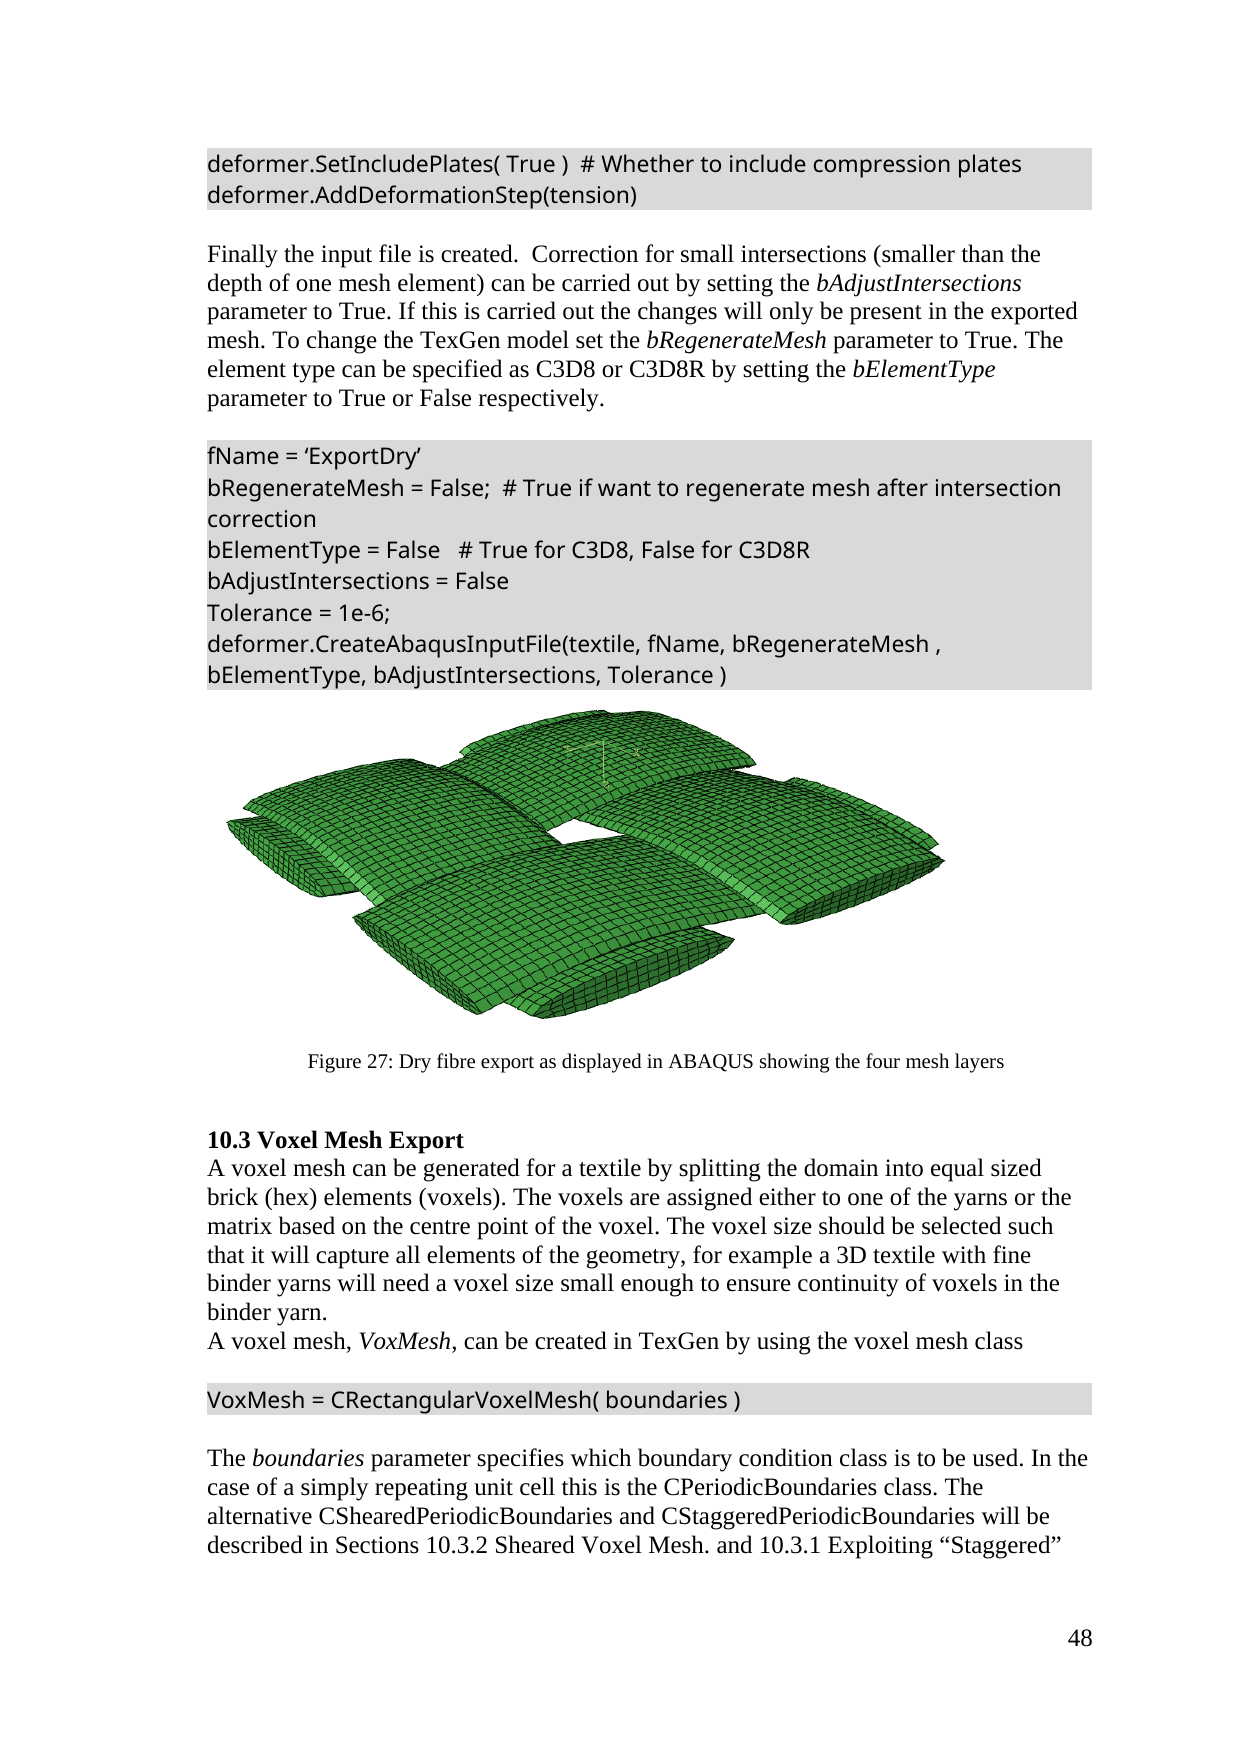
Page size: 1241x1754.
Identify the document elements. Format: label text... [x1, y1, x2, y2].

text A voxel mesh, VoxMesh, can be created in TexGen by using the voxel mesh class [207, 1326, 1092, 1355]
text bRegenerateMesh = False; # True if want to regenerate mesh after intersection correction [207, 471, 1092, 534]
picture [206, 690, 968, 1039]
text bAdjustIntersections = False [207, 565, 1092, 596]
text bElementType = False # True for C3D8, False for C3D8R [207, 534, 1092, 565]
text deformer.SetIncludePlates( True ) # Whether to include compression plates [207, 148, 1092, 179]
text deformer.AddDeformationStep(tension) [207, 179, 1092, 210]
subtitle 10.3 Voxel Mesh Export [207, 1125, 1092, 1153]
text Tolerance = 1e-6; [207, 596, 1092, 628]
text deformer.CreateAbaqusInputFile(textile, fName, bRegenerateMesh , bElementType, bAdjustIntersections, Tolerance ) [207, 628, 1092, 690]
text VoxMesh = CRectangularVoxelMesh( boundaries ) [207, 1383, 1092, 1415]
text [207, 1443, 1092, 1558]
text A voxel mesh can be generated for a textile by splitting the domain into equal sized brick (hex) elements (voxels). The voxels are assigned either to one of the yarns or the matrix based on the centre point of the voxel. The voxel size should be selected such that it will capture all elements of the geometry, for example a 3D textile with fine binder yarns will need a voxel size small enough to ensure continuity of voxels in the binder yarn. [207, 1153, 1092, 1326]
text fName = ‘ExportDry’ [207, 440, 1092, 471]
text Finally the input file is created. Correction for small intersections (smaller than the depth of one mesh element) can be carried out by setting the bAdjustIntersections parameter to True. If this is carried out the changes will only be present in the exported mesh. To change the TexGen model set the bRegenerateMesh parameter to True. The element type can be specified as C3D8 or C3D8R by setting the bElementType parameter to True or False respectively. [207, 239, 1092, 411]
